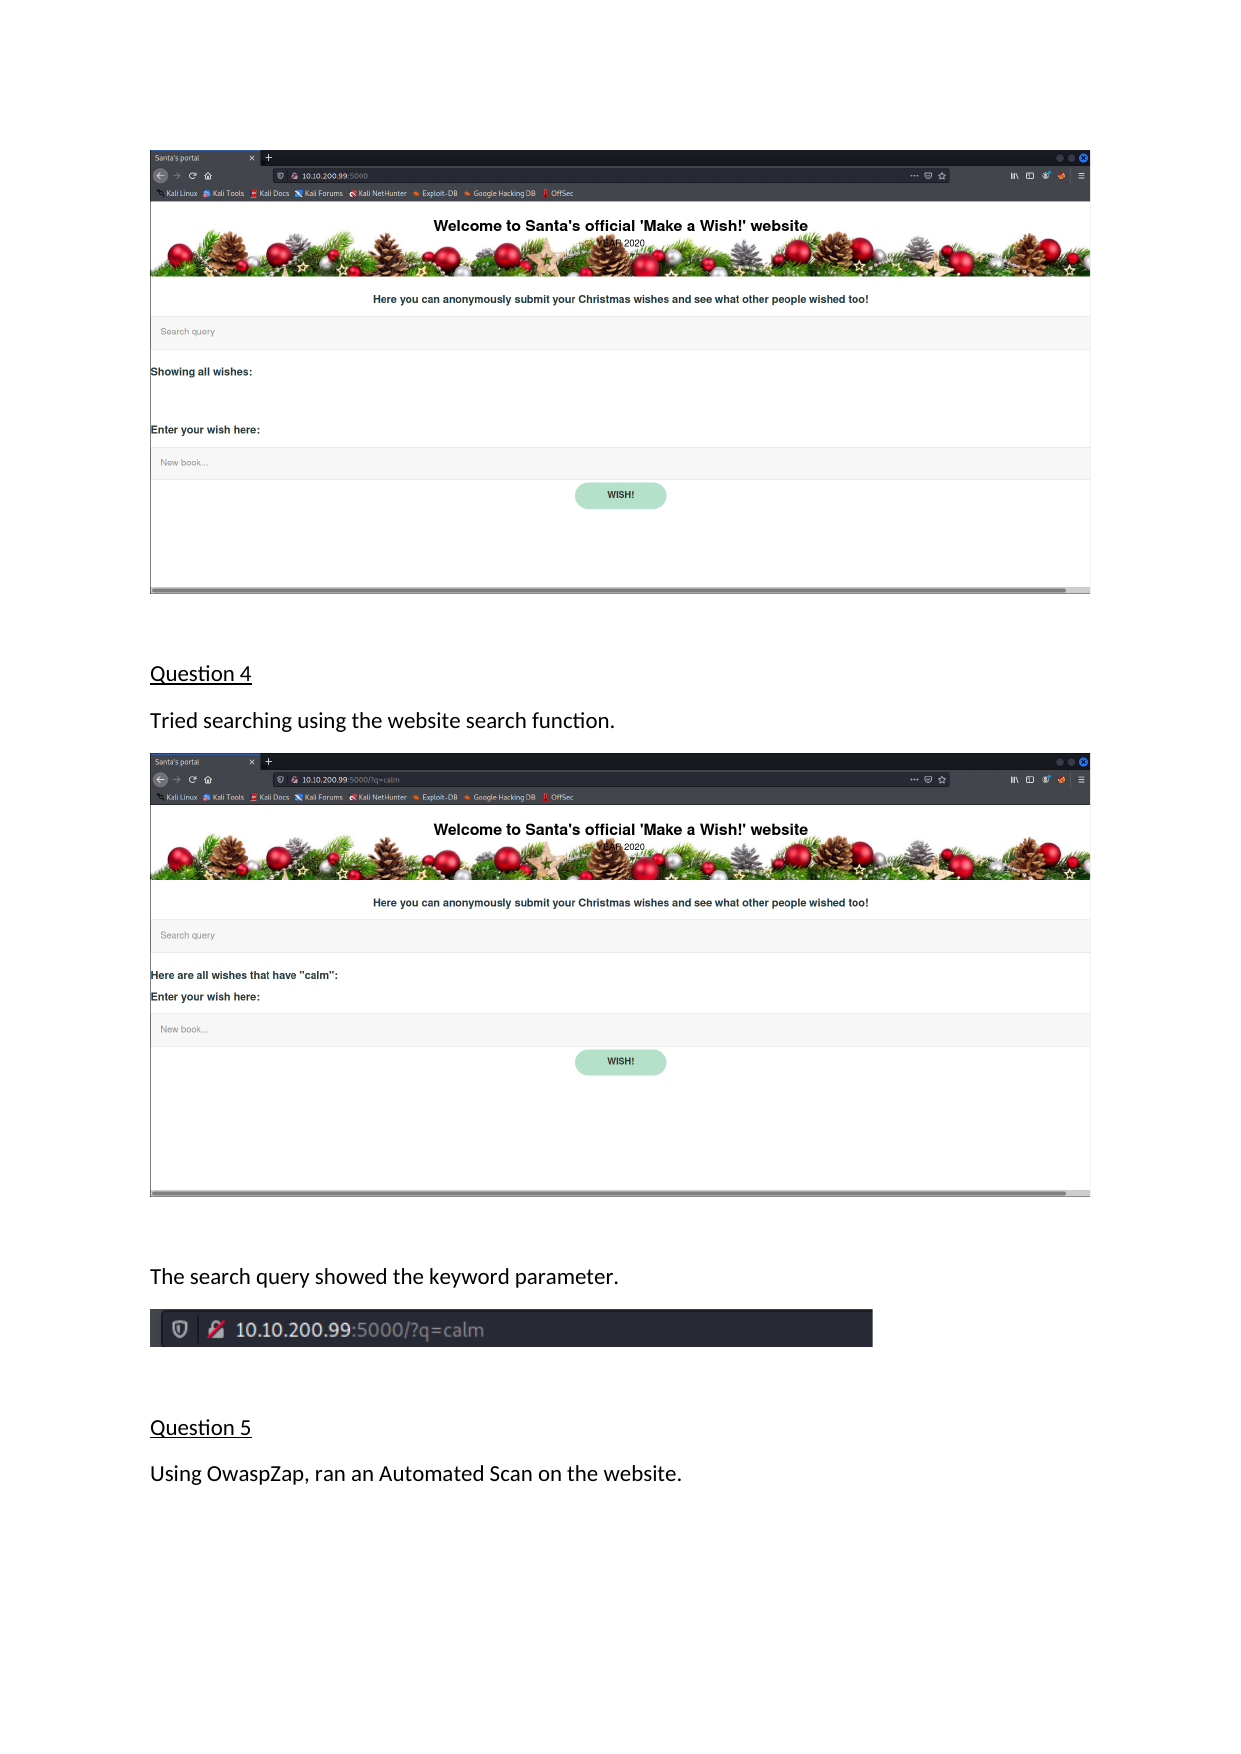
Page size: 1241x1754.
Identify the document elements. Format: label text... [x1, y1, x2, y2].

picture [150, 150, 1091, 594]
text Question 5 [150, 1413, 1090, 1441]
picture [150, 1309, 873, 1347]
picture [150, 753, 1091, 1197]
text Question 4 [150, 659, 1090, 687]
text Tried searching using the website search function. [150, 706, 1090, 734]
text Using OwaspZap, ran an Automated Scan on the website. [150, 1459, 1090, 1487]
text The search query showed the keyword parameter. [150, 1262, 1090, 1291]
